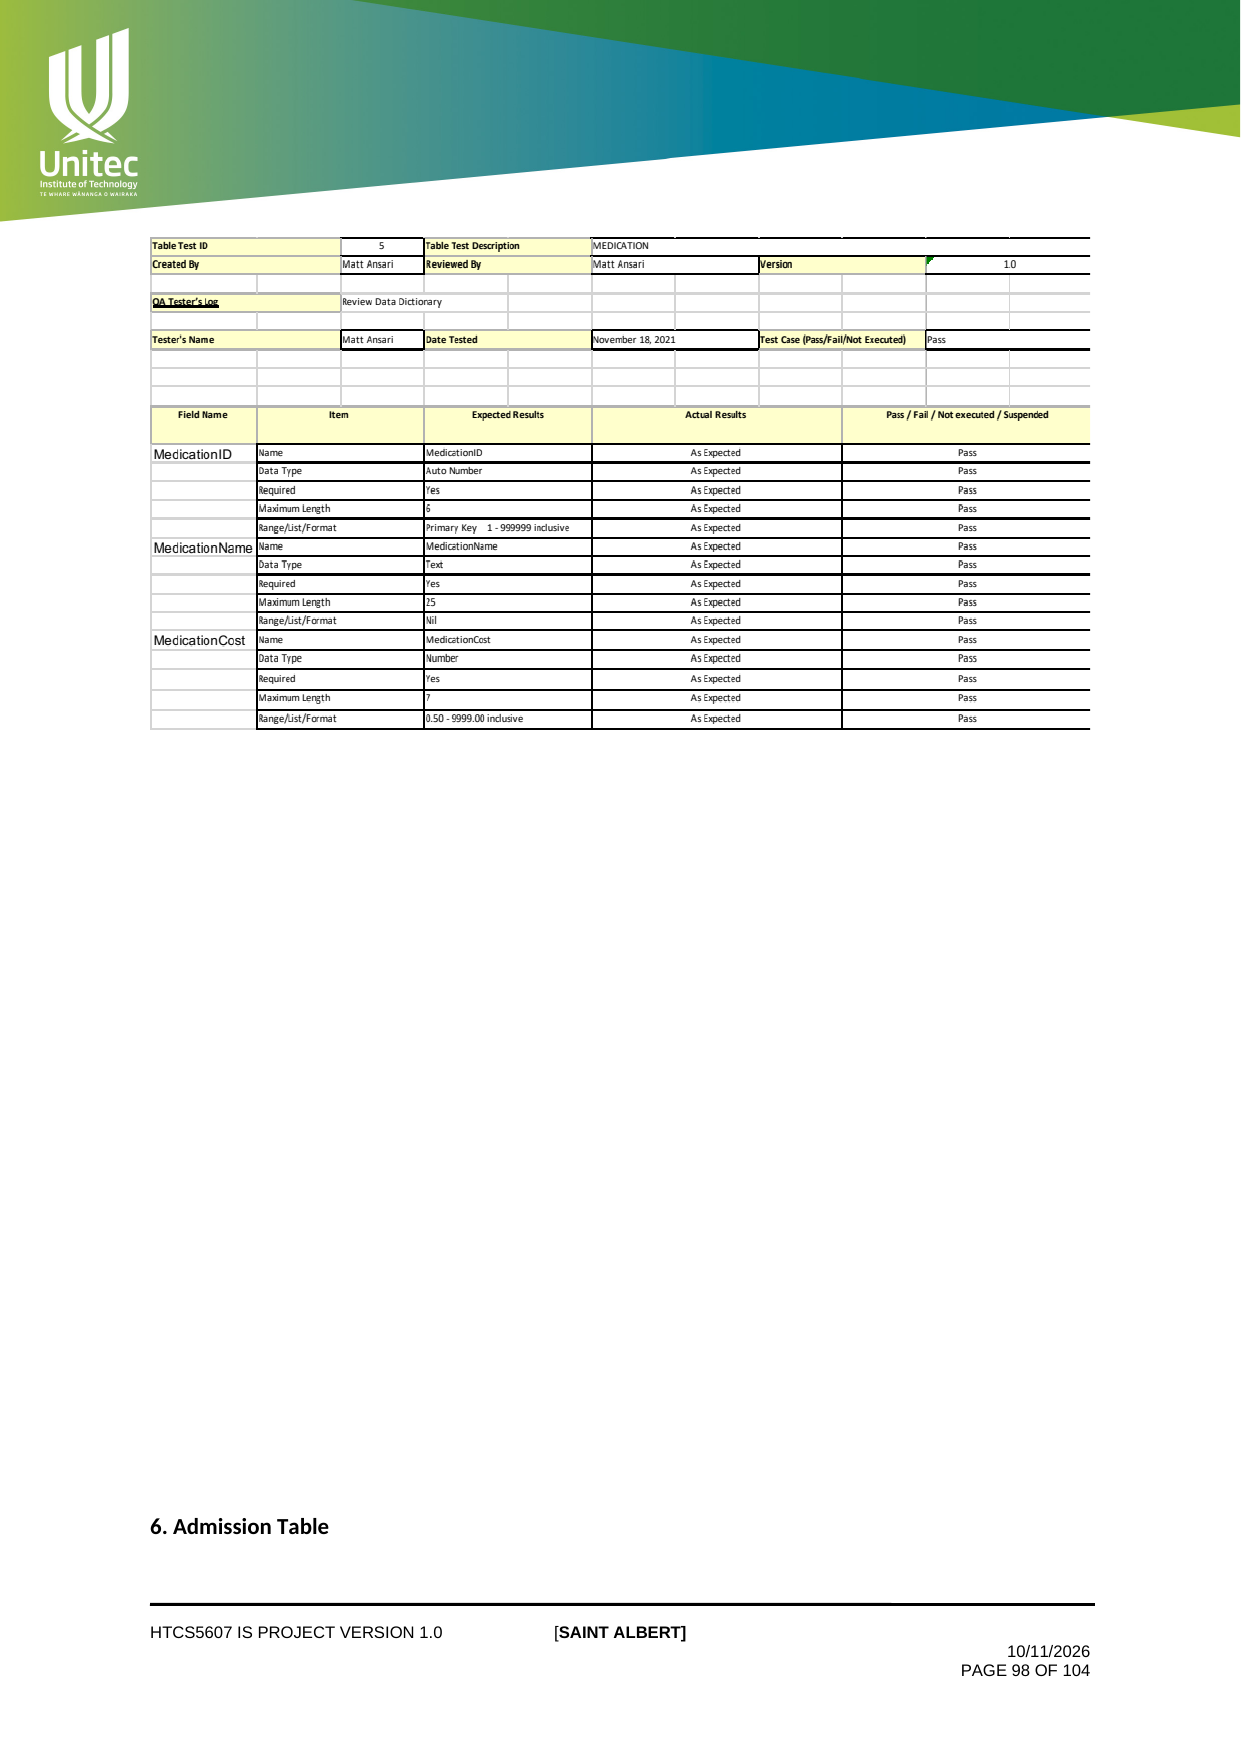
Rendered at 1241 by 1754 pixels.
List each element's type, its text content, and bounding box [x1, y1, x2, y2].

text 6. Admission Table [150, 1512, 1090, 1540]
picture [0, 0, 1241, 238]
